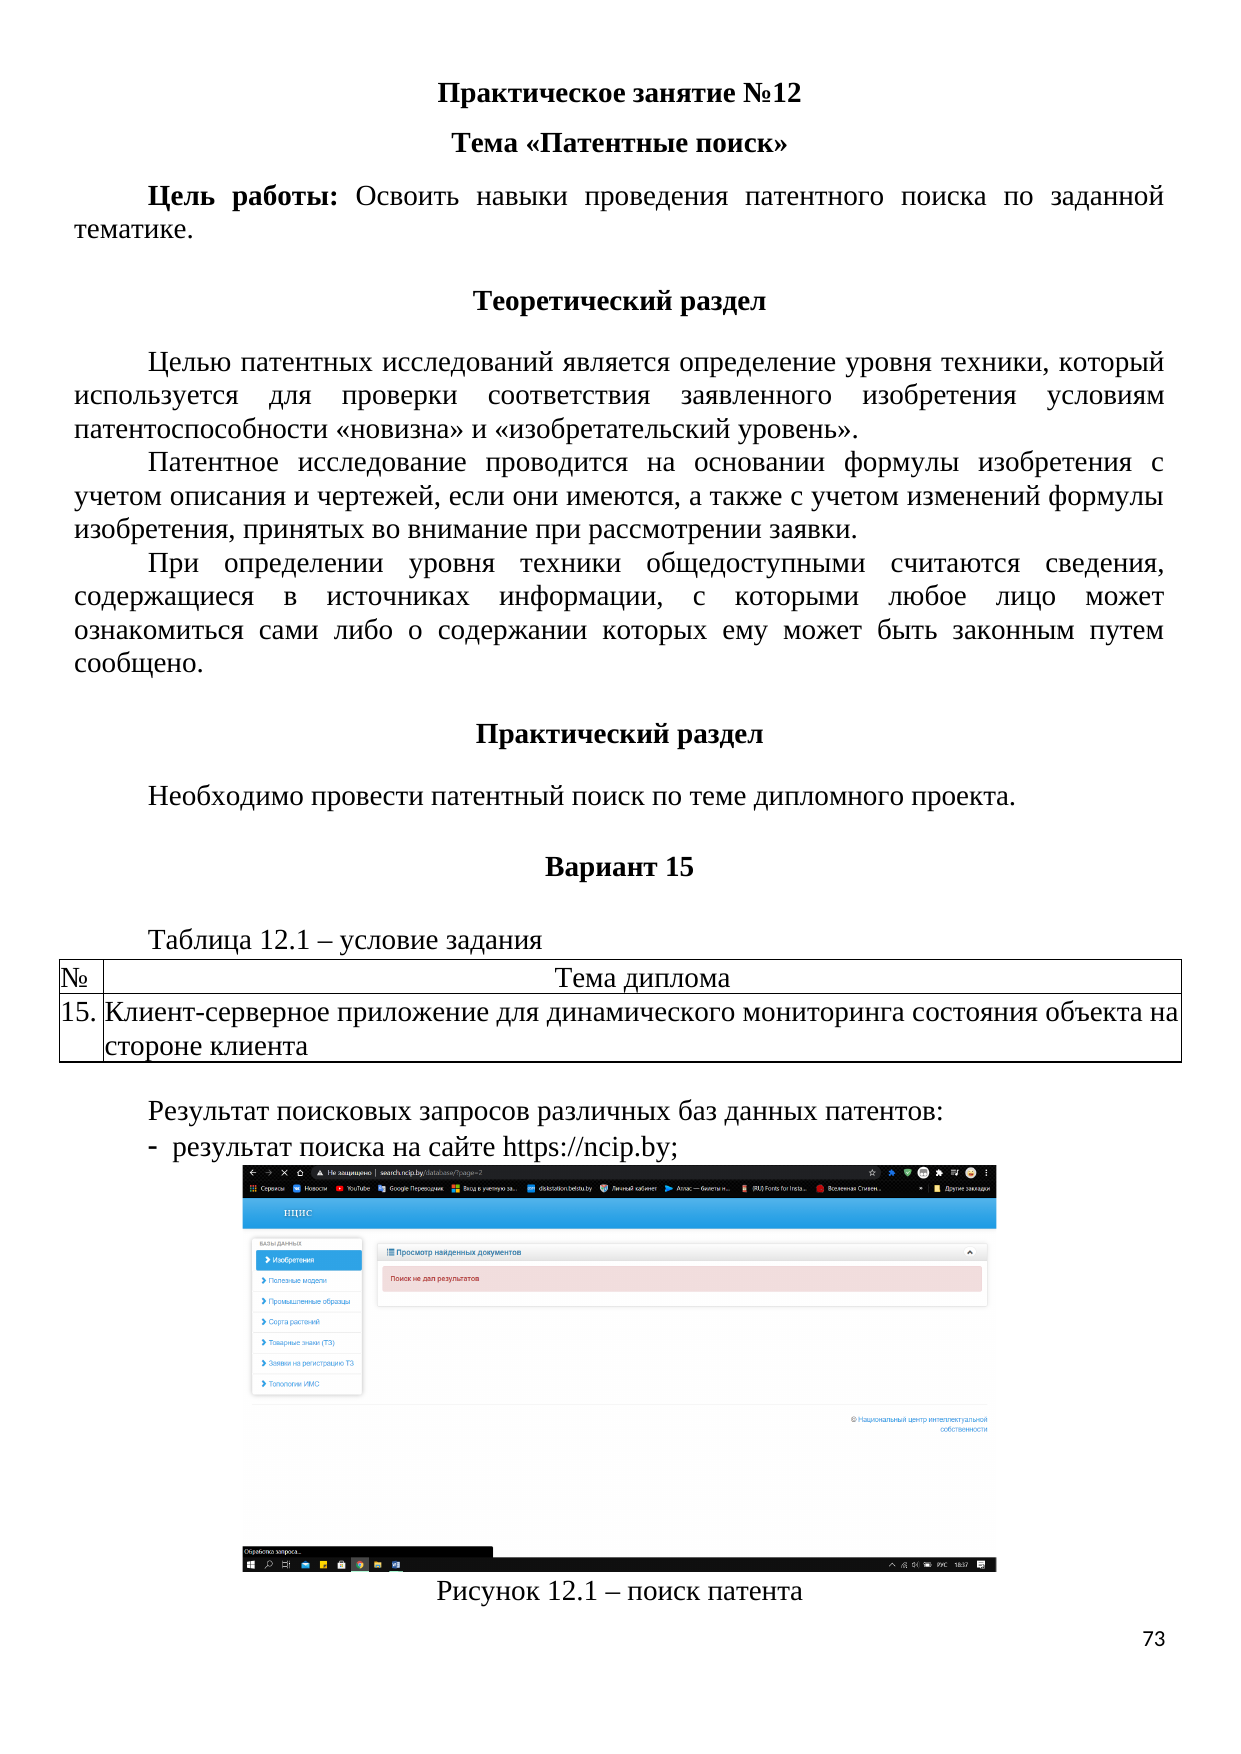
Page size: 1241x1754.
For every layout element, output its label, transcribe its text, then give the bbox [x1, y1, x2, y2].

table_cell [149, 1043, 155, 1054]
text Теоретический раздел [74, 283, 1165, 316]
text Практический раздел [74, 717, 1165, 750]
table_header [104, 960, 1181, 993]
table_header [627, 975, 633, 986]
text Тема «Патентные поиск» [74, 125, 1165, 159]
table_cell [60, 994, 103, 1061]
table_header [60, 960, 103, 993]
text Вариант 15 [74, 849, 1165, 882]
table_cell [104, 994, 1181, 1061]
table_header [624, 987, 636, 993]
text При определении уровня техники общедоступными считаются сведения, содержащиеся в источниках информации, с которыми любое лицо может ознакомиться сами либо о содержании которых ему может быть законным путем сообщено. [74, 545, 1165, 679]
text Результат поисковых запросов различных баз данных патентов: [74, 1093, 1165, 1127]
text Патентное исследование проводится на основании формулы изобретения с учетом описания и чертежей, если они имеются, а также с учетом изменений формулы изобретения, принятых во внимание при рассмотрении заявки. [74, 444, 1165, 545]
list результат поиска на сайте https://ncip.by; [148, 1129, 1165, 1163]
text Практическое занятие №12 [74, 75, 1165, 108]
text Необходимо провести патентный поиск по теме дипломного проекта. [74, 778, 1165, 811]
text Целью патентных исследований является определение уровня техники, который используется для проверки соответствия заявленного изобретения условиям патентоспособности «новизна» и «изобретательский уровень». [74, 344, 1165, 444]
text Таблица 12.1 – условие задания [74, 922, 1165, 956]
text Цель работы: Освоить навыки проведения патентного поиска по заданной тематике. [74, 178, 1165, 245]
text Рисунок 12.1 – поиск патента [74, 1573, 1165, 1607]
picture [242, 1165, 997, 1572]
